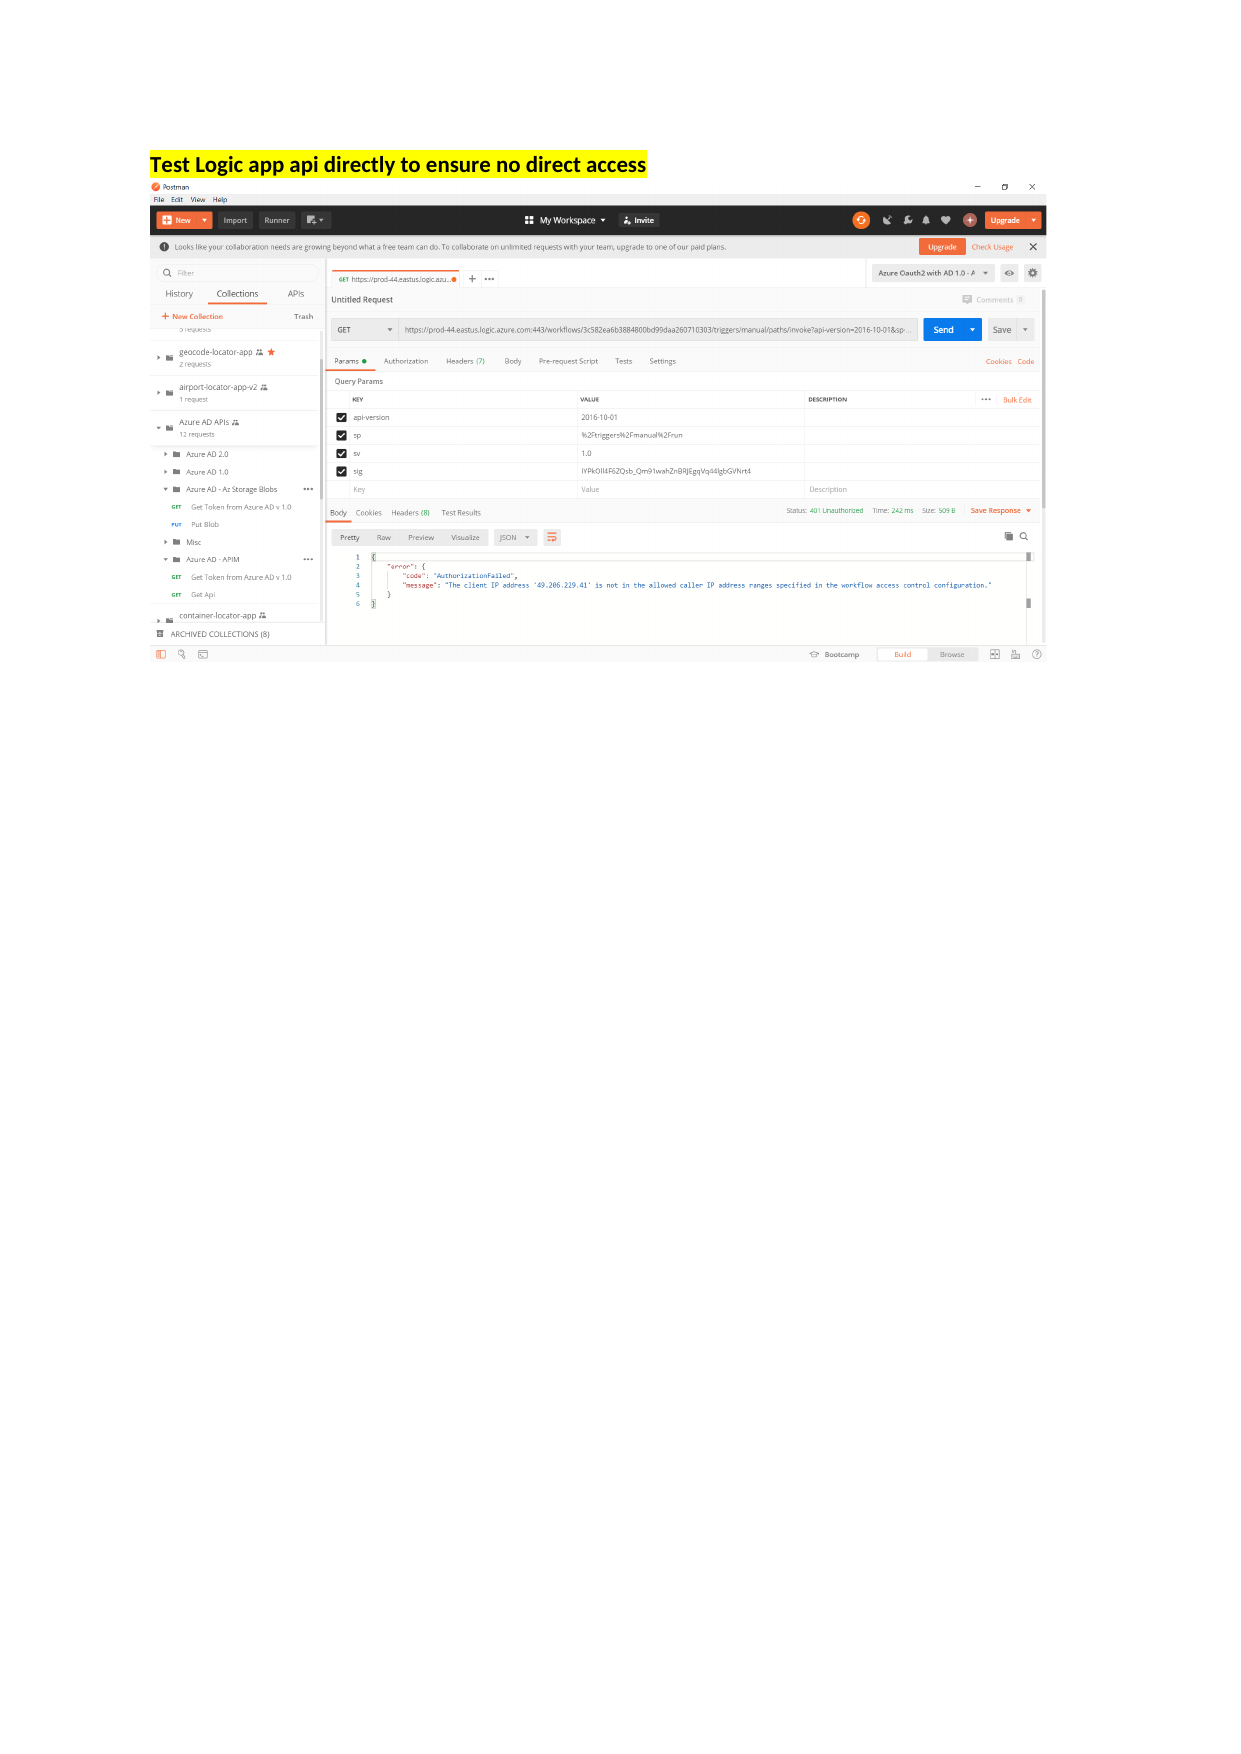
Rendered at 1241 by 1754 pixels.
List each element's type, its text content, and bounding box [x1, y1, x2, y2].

picture [150, 180, 1047, 662]
